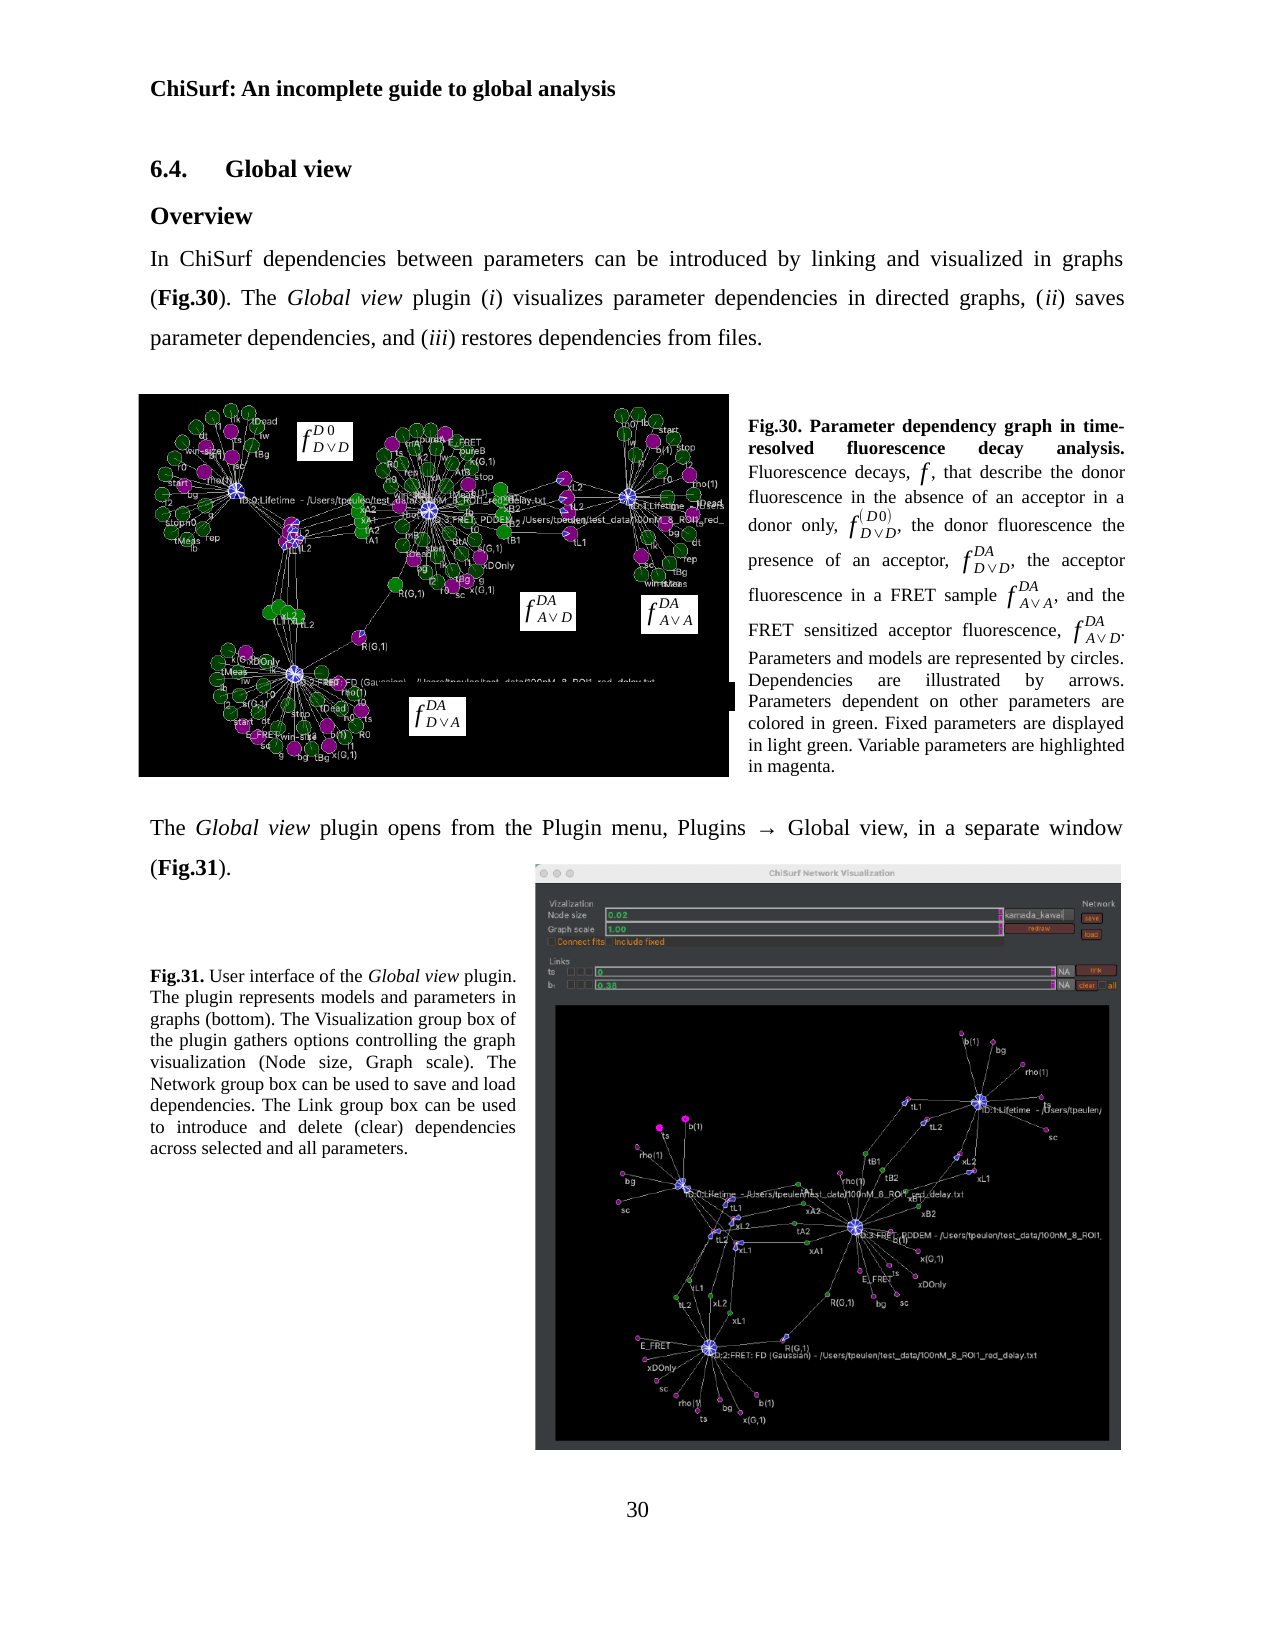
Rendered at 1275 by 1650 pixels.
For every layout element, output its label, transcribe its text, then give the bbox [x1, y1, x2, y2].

subtitle Overview [150, 201, 1125, 230]
picture [138, 394, 729, 777]
subtitle Global view [150, 154, 1125, 183]
picture [535, 864, 1121, 1450]
